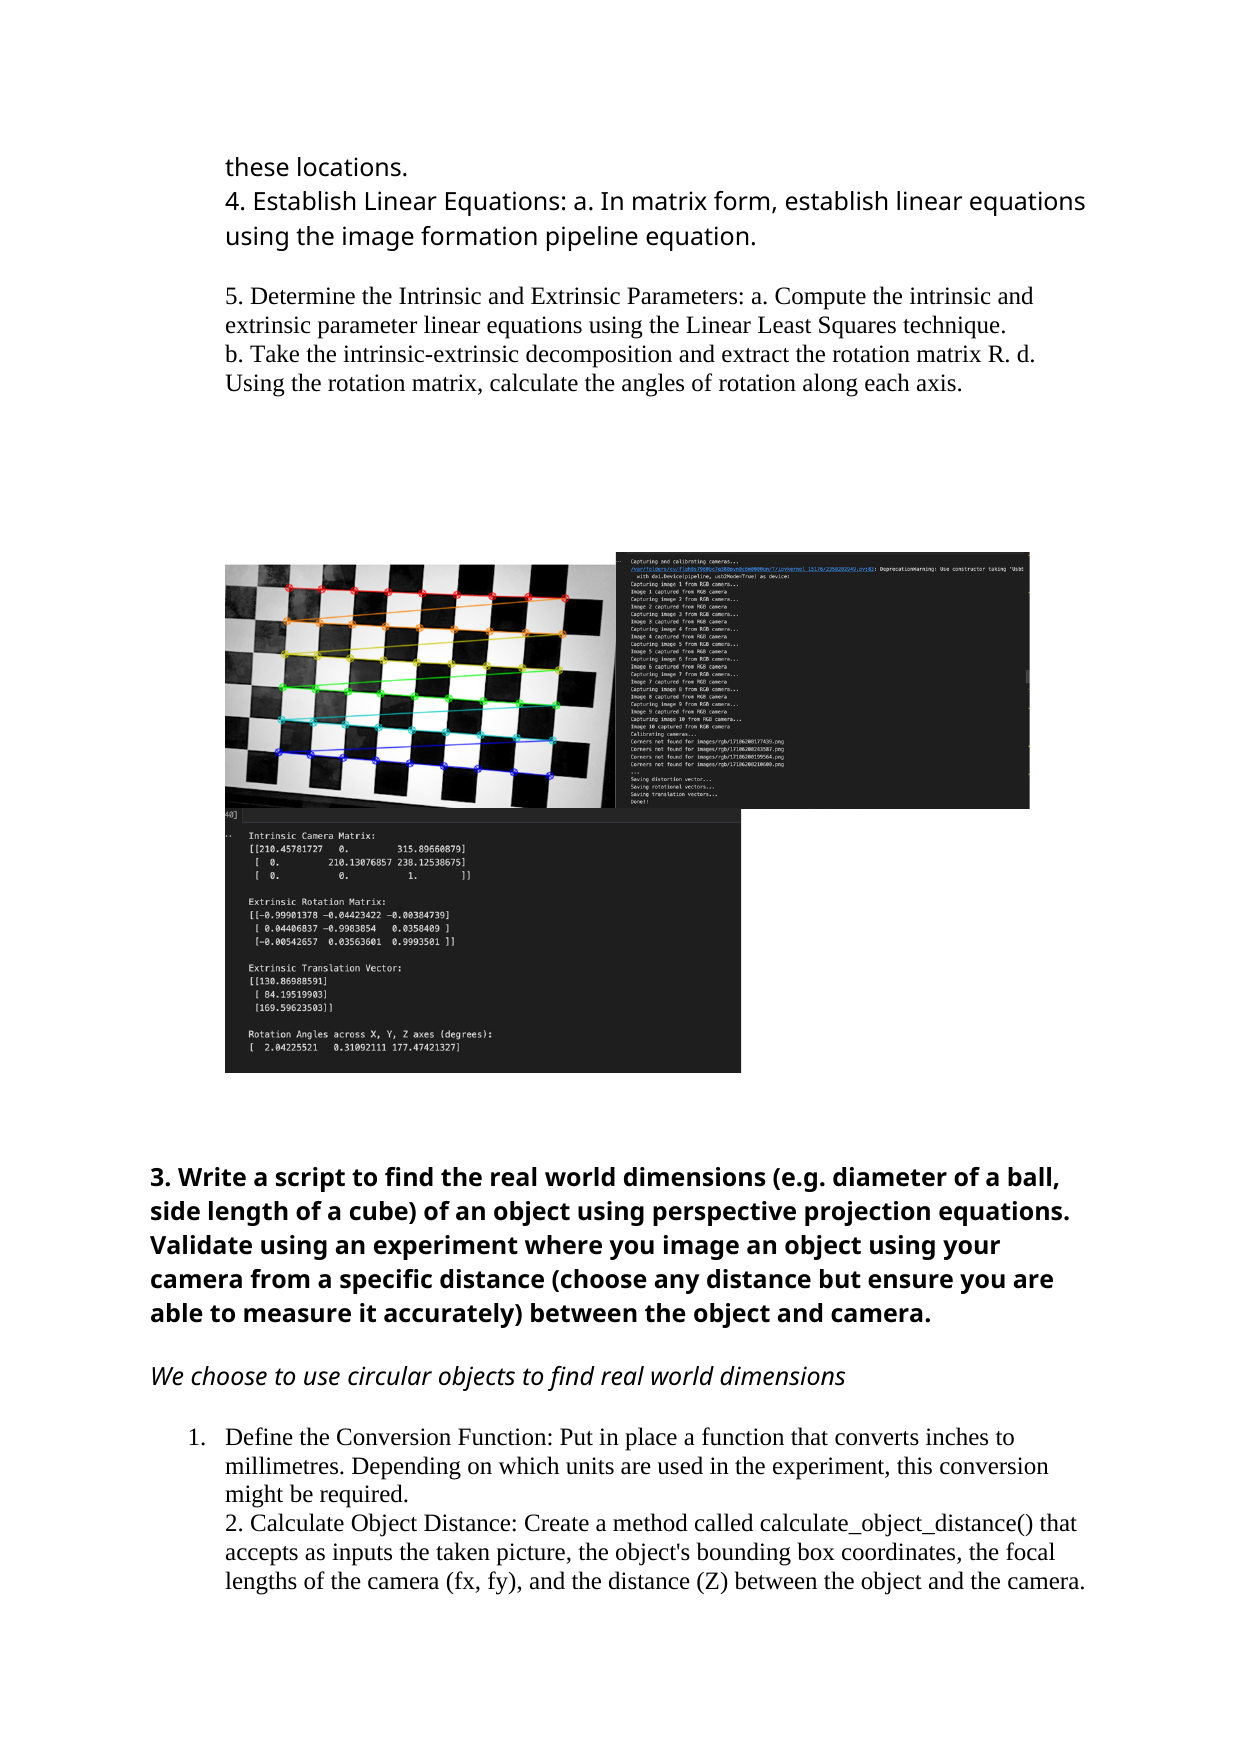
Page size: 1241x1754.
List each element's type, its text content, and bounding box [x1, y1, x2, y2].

text 3. Write a script to find the real world dimensions (e.g. diameter of a ball, side length of a cube) of an object using perspective projection equations. Validate using an experiment where you image an object using your camera from a specific distance (choose any distance but ensure you are able to measure it accurately) between the object and camera. [150, 1159, 1090, 1330]
text We choose to use circular objects to find real world dimensions [150, 1359, 1090, 1393]
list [187, 150, 1090, 252]
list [187, 1422, 1090, 1594]
text 5. Determine the Intrinsic and Extrinsic Parameters: a. Compute the intrinsic and extrinsic parameter linear equations using the Linear Least Squares technique. b. Take the intrinsic-extrinsic decomposition and extract the rotation matrix R. d. Using the rotation matrix, calculate the angles of rotation along each axis. [225, 281, 1090, 396]
picture [225, 552, 1030, 1073]
